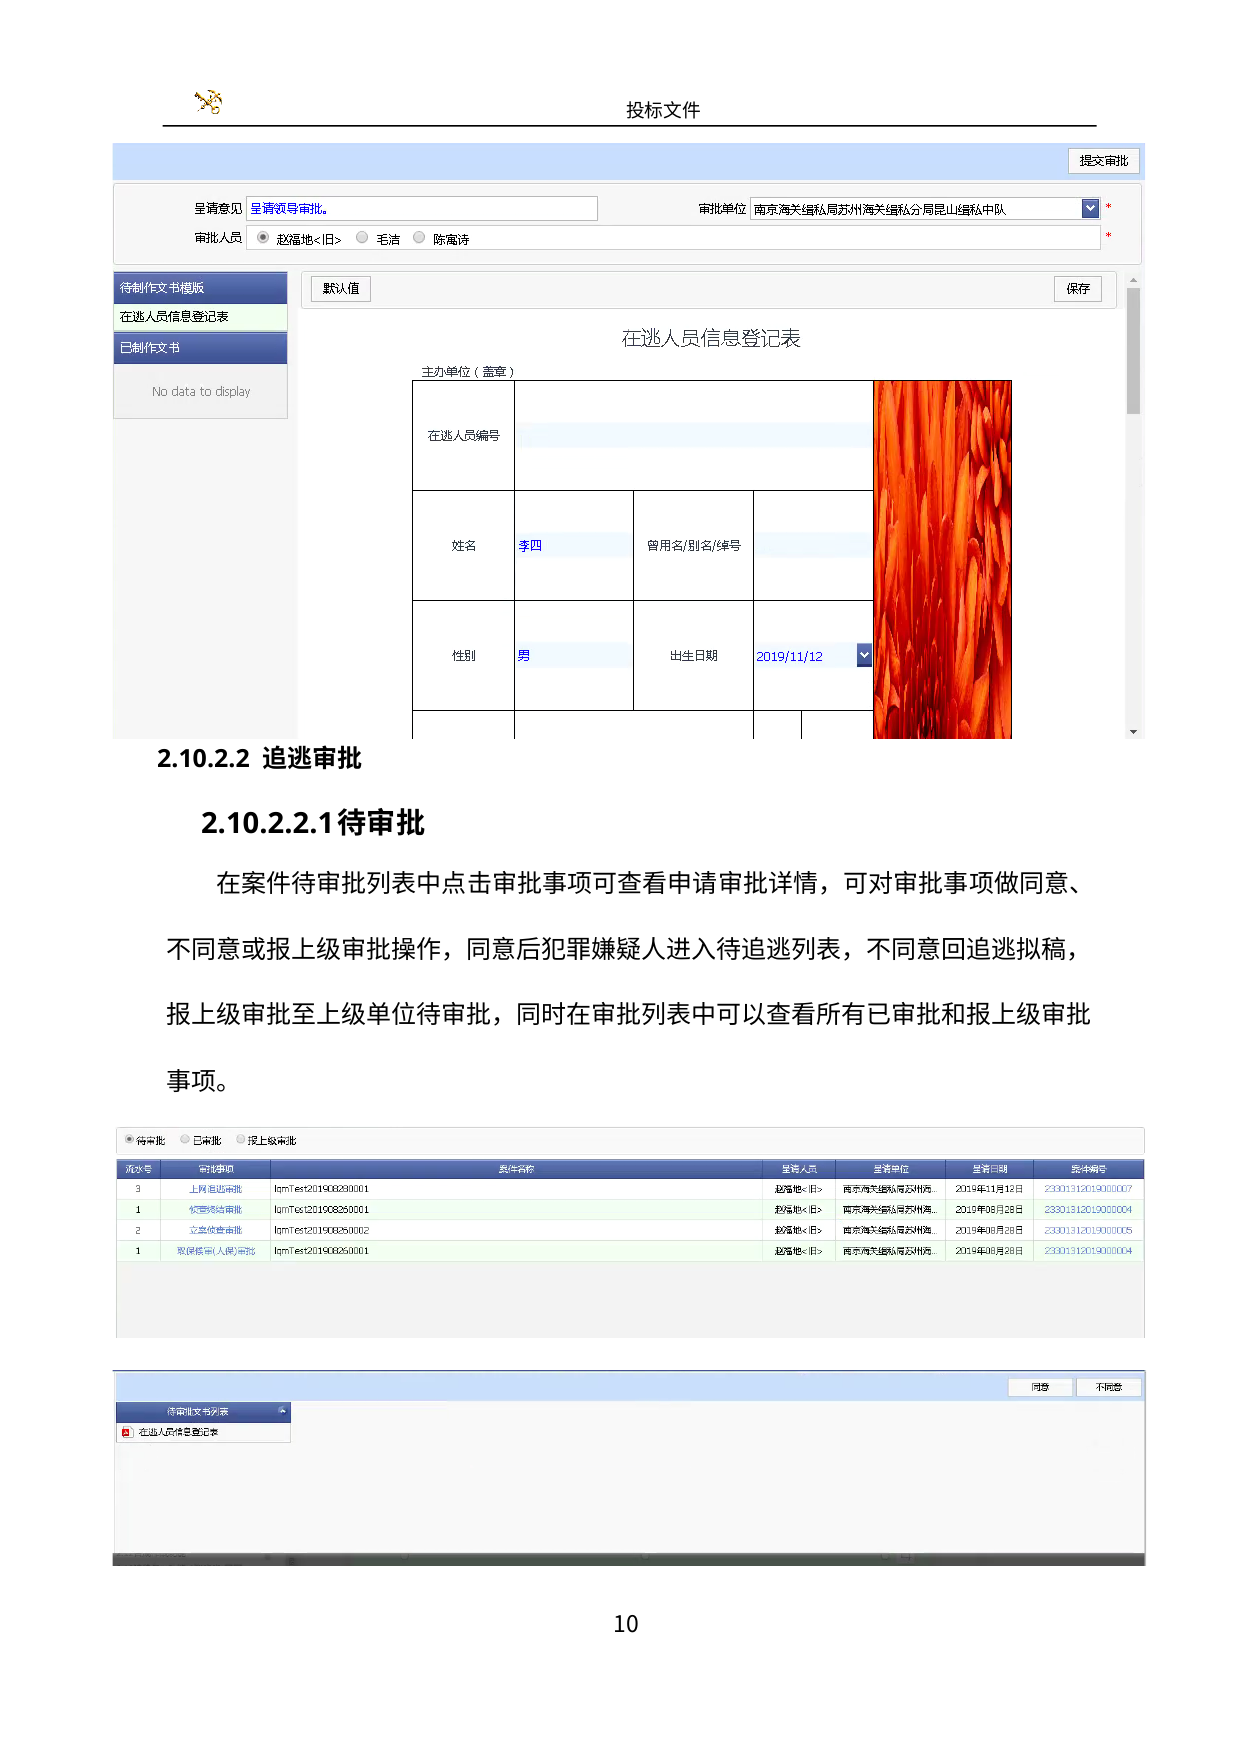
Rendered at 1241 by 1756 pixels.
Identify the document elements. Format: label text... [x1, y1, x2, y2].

subtitle 追逃审批 [157, 739, 1146, 775]
picture [112, 143, 1146, 739]
subtitle 待审批 [334, 800, 1146, 842]
text 在案件待审批列表中点击审批事项可查看申请审批详情，可对审批事项做同意、不同意或报上级审批操作，同意后犯罪嫌疑人进入待追逃列表，不同意回追逃拟稿，报上级审批至上级单位待审批，同时在审批列表中可以查看所有已审批和报上级审批事项。 [166, 863, 1094, 1097]
picture [194, 90, 222, 114]
picture [112, 1370, 1147, 1566]
picture [112, 1126, 1146, 1338]
